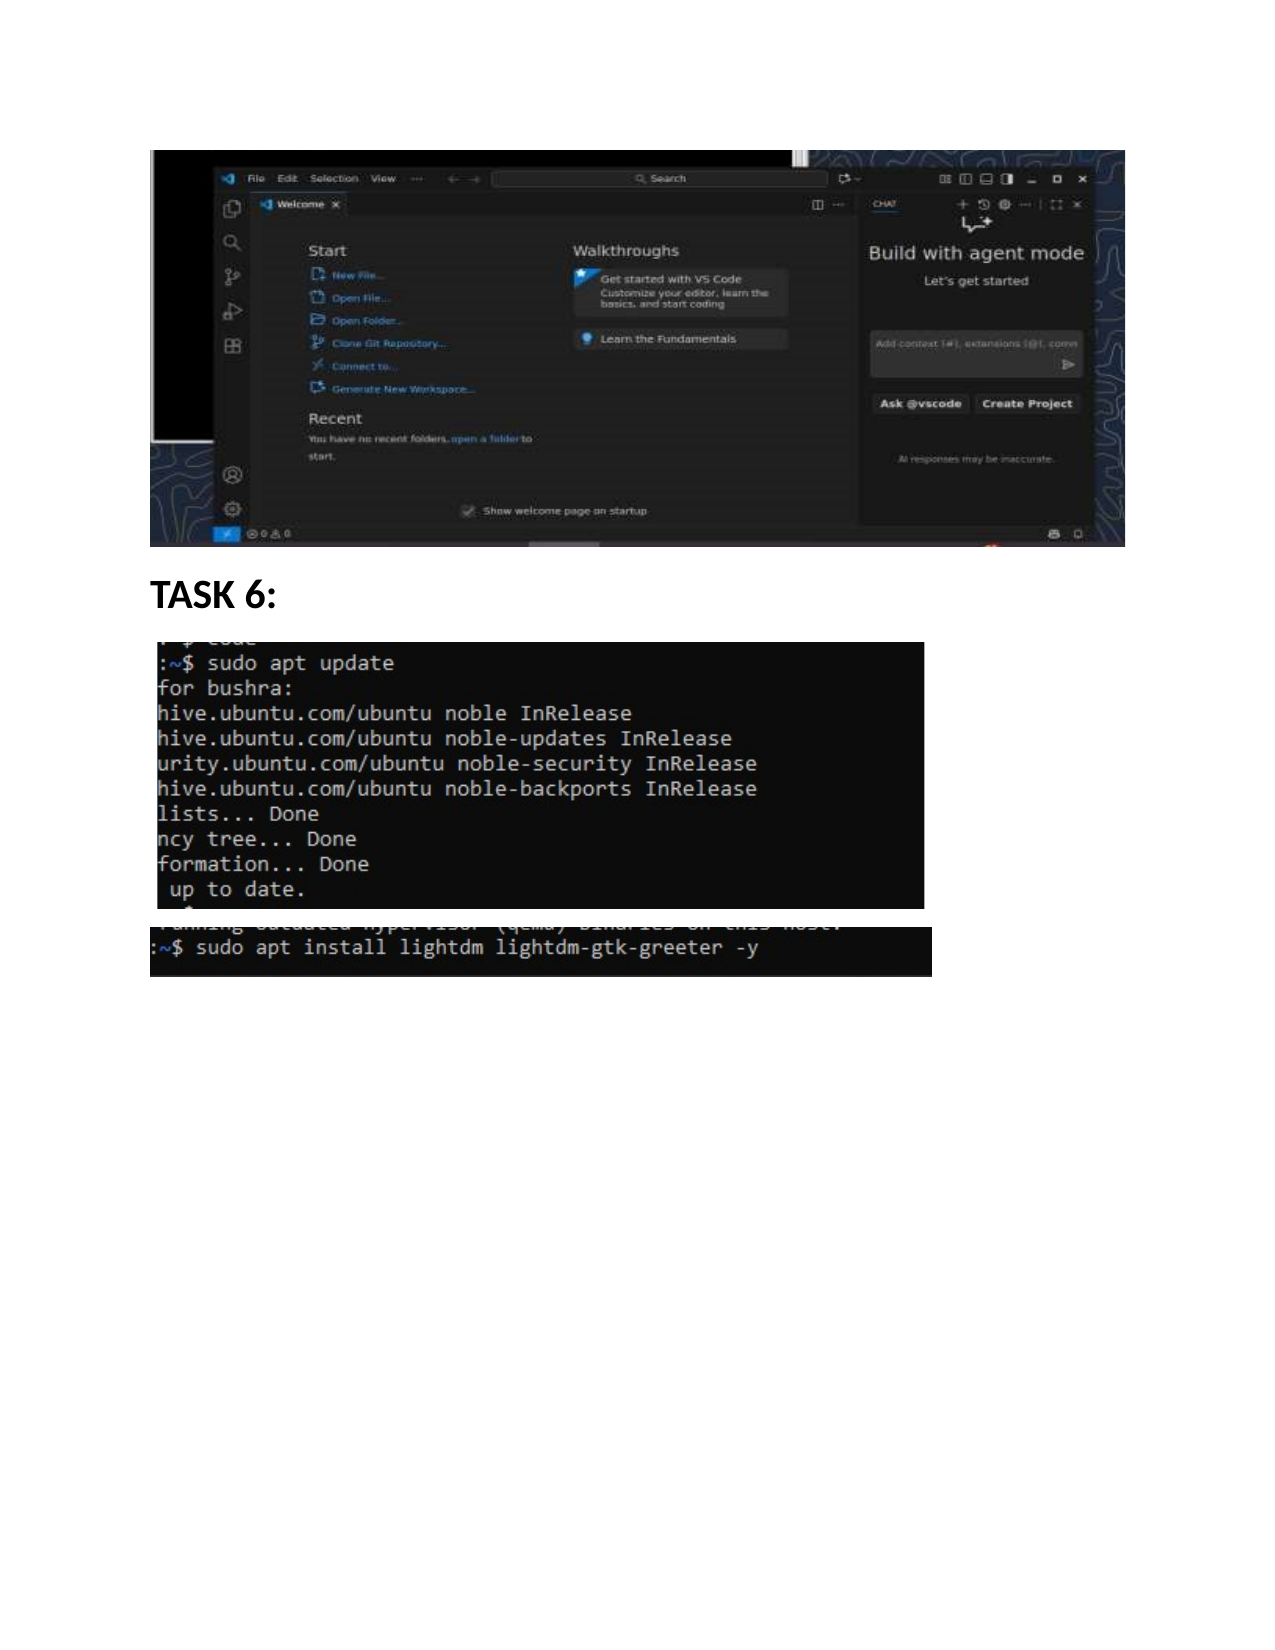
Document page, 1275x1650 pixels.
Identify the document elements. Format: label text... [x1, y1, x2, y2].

text TASK 6: [150, 568, 1125, 618]
picture [150, 927, 932, 977]
picture [150, 150, 1125, 547]
picture [157, 642, 925, 909]
